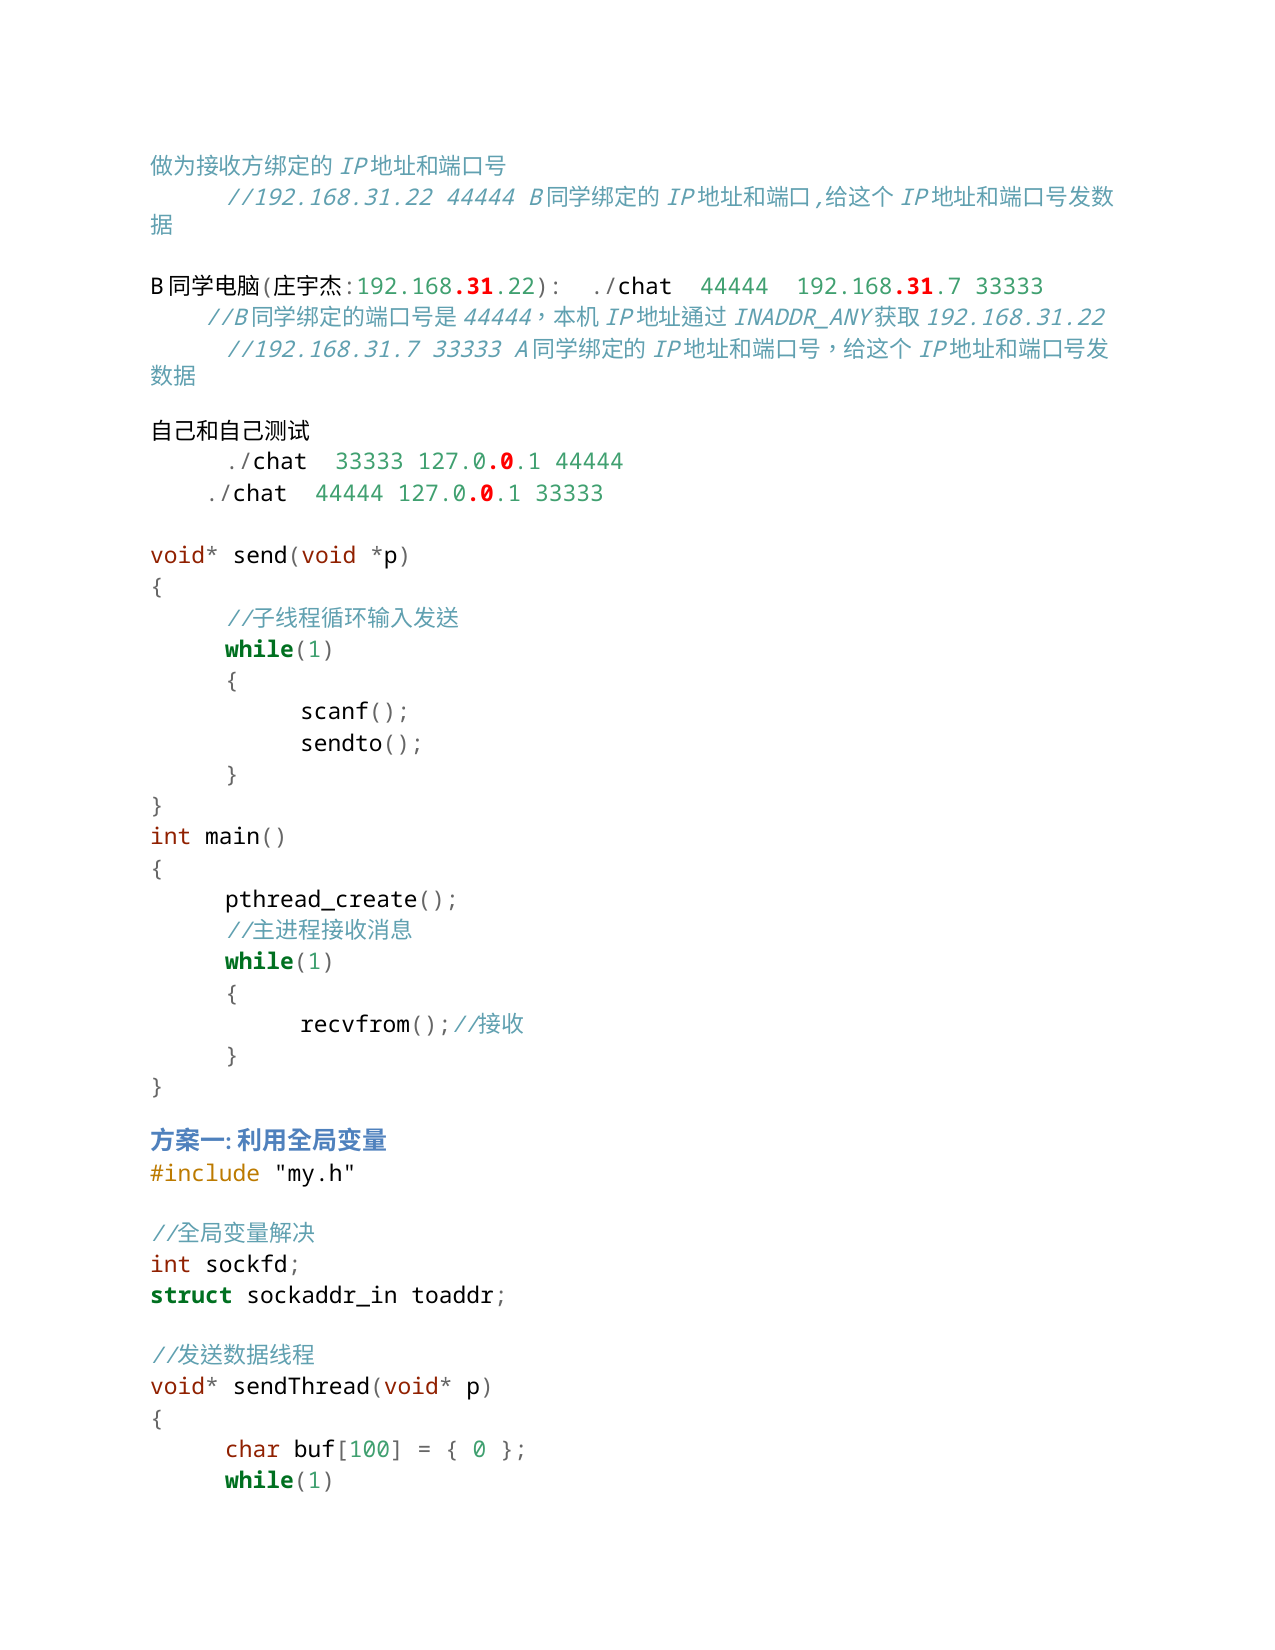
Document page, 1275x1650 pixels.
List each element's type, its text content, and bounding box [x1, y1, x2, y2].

subtitle 方案一: 利用全局变量 [150, 1122, 1125, 1156]
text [150, 1156, 1125, 1495]
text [150, 150, 1125, 1102]
